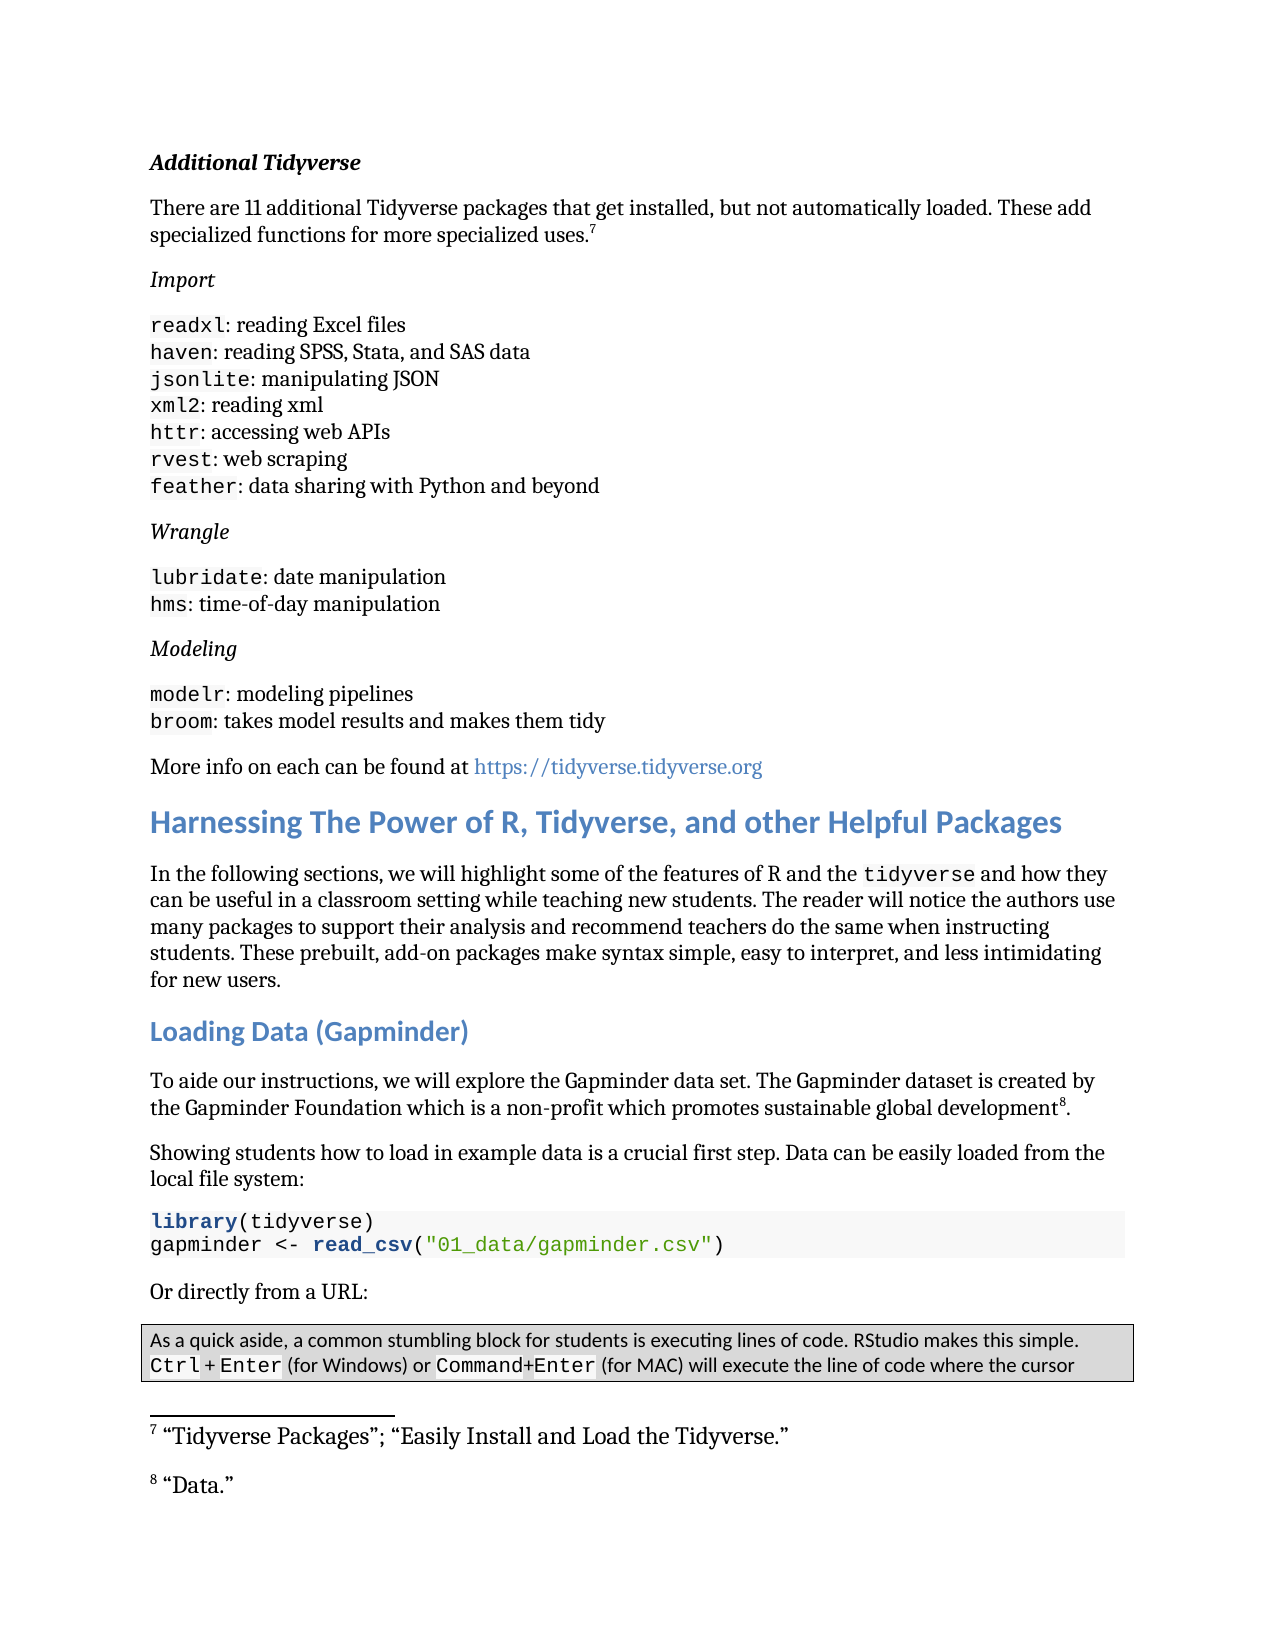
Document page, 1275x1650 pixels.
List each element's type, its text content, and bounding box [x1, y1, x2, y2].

text Additional Tidyverse [150, 150, 1125, 176]
text library(tidyverse) gapminder <- read_csv("01_data/gapminder.csv") [150, 1211, 1125, 1258]
subtitle Harnessing The Power of R, Tidyverse, and other Helpful Packages [150, 801, 1125, 842]
text In the following sections, we will highlight some of the features of R and the tidyverse and how they can be useful in a classroom setting while teaching new students. The reader will notice the authors use many packages to support their analysis and recommend teachers do the same when instructing students. These prebuilt, add-on packages make syntax simple, easy to interpret, and less intimidating for new users. [150, 860, 1125, 993]
text lubridate: date manipulation hms: time-of-day manipulation [150, 564, 1125, 617]
text More info on each can be found at https://tidyverse.tidyverse.org [150, 754, 1125, 780]
text Or directly from a URL: [150, 1279, 1125, 1305]
text There are 11 additional Tidyverse packages that get installed, but not automatically loaded. These add specialized functions for more specialized uses. [150, 195, 1125, 248]
text Showing students how to load in example data is a crucial first step. Data can be easily loaded from the local file system: [150, 1139, 1125, 1192]
text Modeling [150, 636, 1125, 662]
text To aide our instructions, we will explore the Gapminder data set. The Gapminder dataset is created by the Gapminder Foundation which is a non-profit which promotes sustainable global development. [150, 1068, 1125, 1121]
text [142, 1325, 1133, 1381]
text modelr: modeling pipelines broom: takes model results and makes them tidy [150, 681, 1125, 735]
text Import [150, 267, 1125, 293]
text Wrangle [150, 518, 1125, 545]
subtitle Loading Data (Gapminder) [150, 1013, 1125, 1049]
text readxl: reading Excel files haven: reading SPSS, Stata, and SAS data jsonlite: manipulating JSON xml2: reading xml httr: accessing web APIs rvest: web scraping feather: data sharing with Python and beyond [150, 312, 1125, 500]
